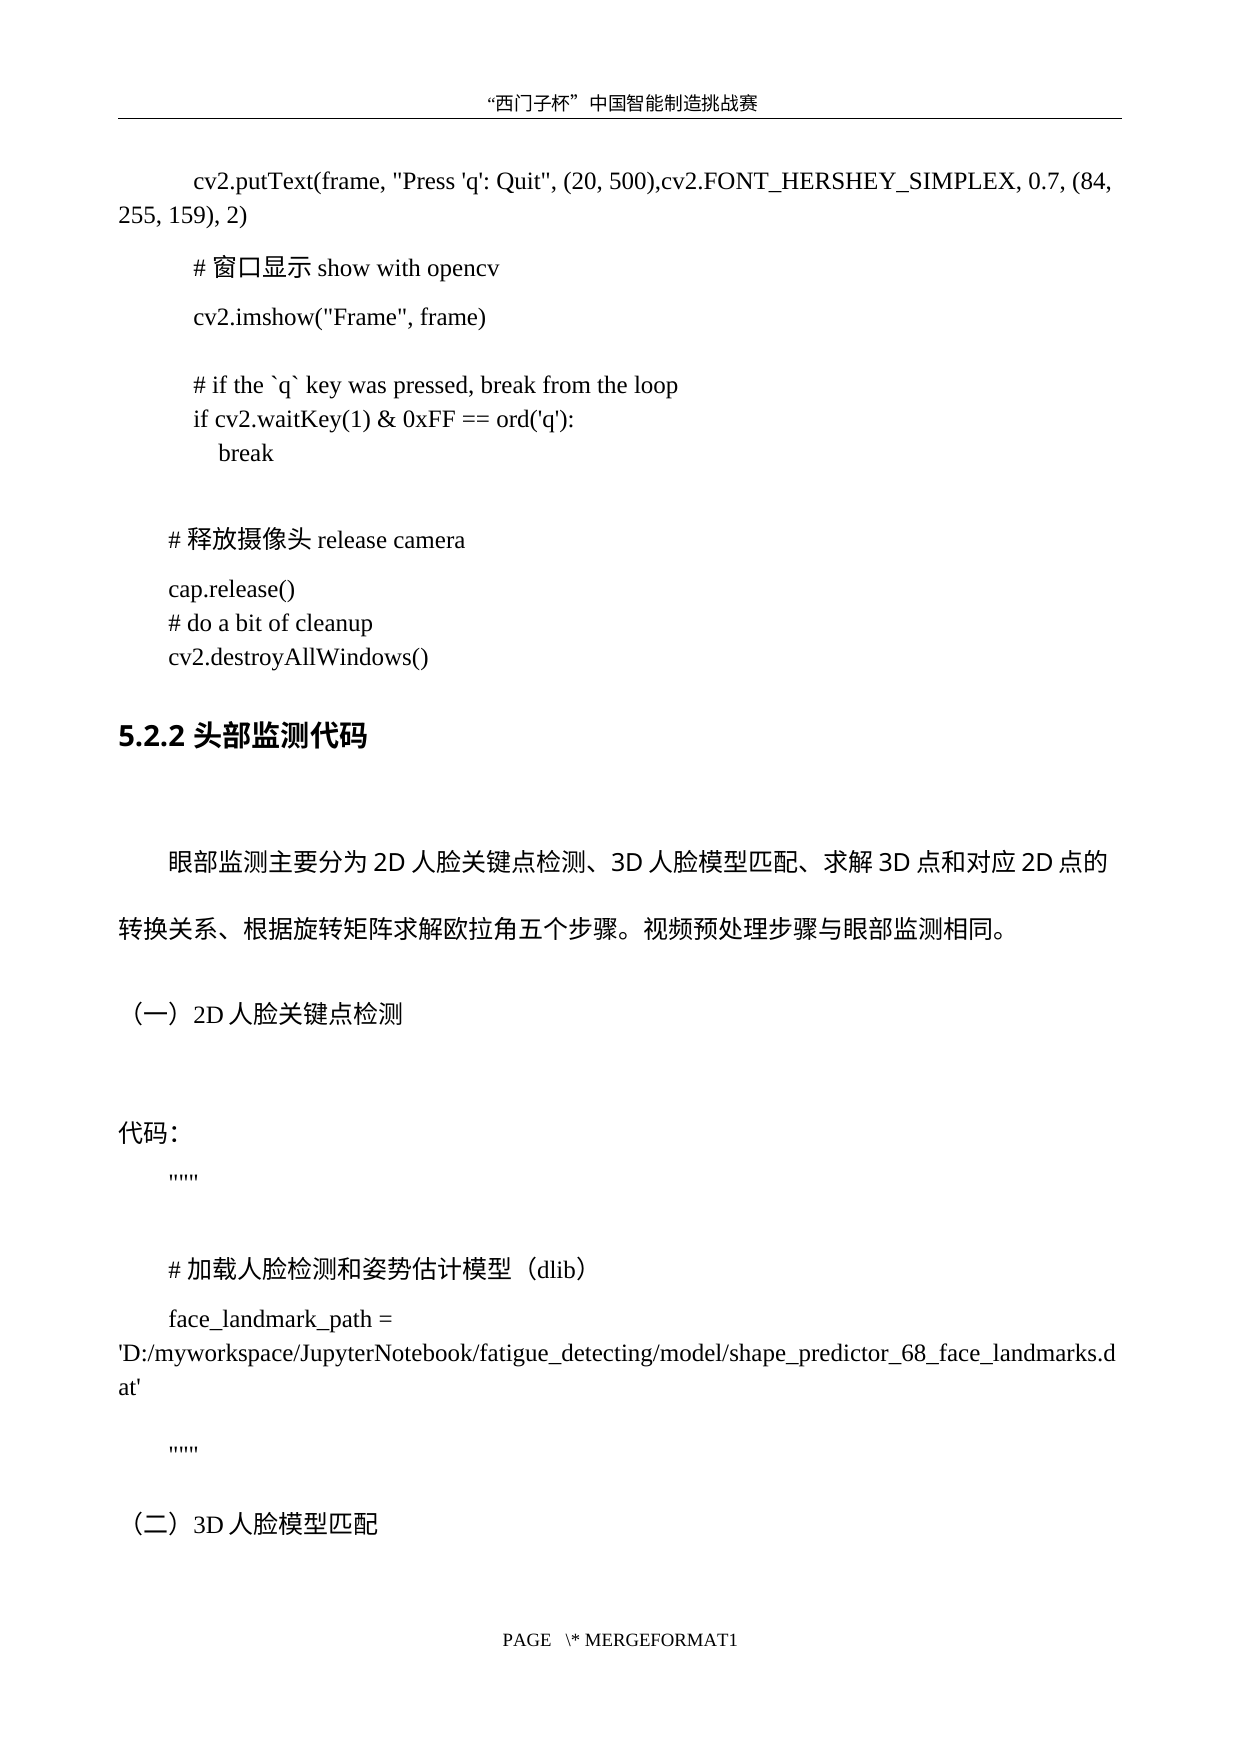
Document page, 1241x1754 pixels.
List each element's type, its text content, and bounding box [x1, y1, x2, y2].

text cv2.putText(frame, "Press 'q': Quit", (20, 500),cv2.FONT_HERSHEY_SIMPLEX, 0.7, (84, 255, 159), 2) [118, 164, 1122, 232]
subtitle 头部监测代码 [118, 700, 1122, 768]
text # 释放摄像头 release camera [118, 503, 1122, 571]
text # 窗口显示 show with opencv [118, 232, 1122, 300]
text cv2.imshow("Frame", frame) [118, 300, 1122, 334]
text # do a bit of cleanup [118, 605, 1122, 639]
text # if the `q` key was pressed, break from the loop [118, 368, 1122, 402]
text """ [118, 1437, 1122, 1471]
text # 加载人脸检测和姿势估计模型（dlib） [118, 1234, 1122, 1302]
text （一）2D人脸关键点检测 [118, 979, 1122, 1047]
text if cv2.waitKey(1) & 0xFF == ord('q'): [118, 402, 1122, 436]
text """ [118, 1166, 1122, 1200]
text （二）3D人脸模型匹配 [118, 1488, 1122, 1556]
text 代码： [118, 1098, 1122, 1166]
text cv2.destroyAllWindows() [118, 639, 1122, 673]
text face_landmark_path = 'D:/myworkspace/JupyterNotebook/fatigue_detecting/model/shape_predictor_68_face_landmarks.dat' [118, 1302, 1122, 1403]
text break [118, 436, 1122, 469]
text 眼部监测主要分为2D人脸关键点检测、3D人脸模型匹配、求解3D点和对应2D点的转换关系、根据旋转矩阵求解欧拉角五个步骤。视频预处理步骤与眼部监测相同。 [118, 826, 1122, 962]
text cap.release() [118, 571, 1122, 605]
